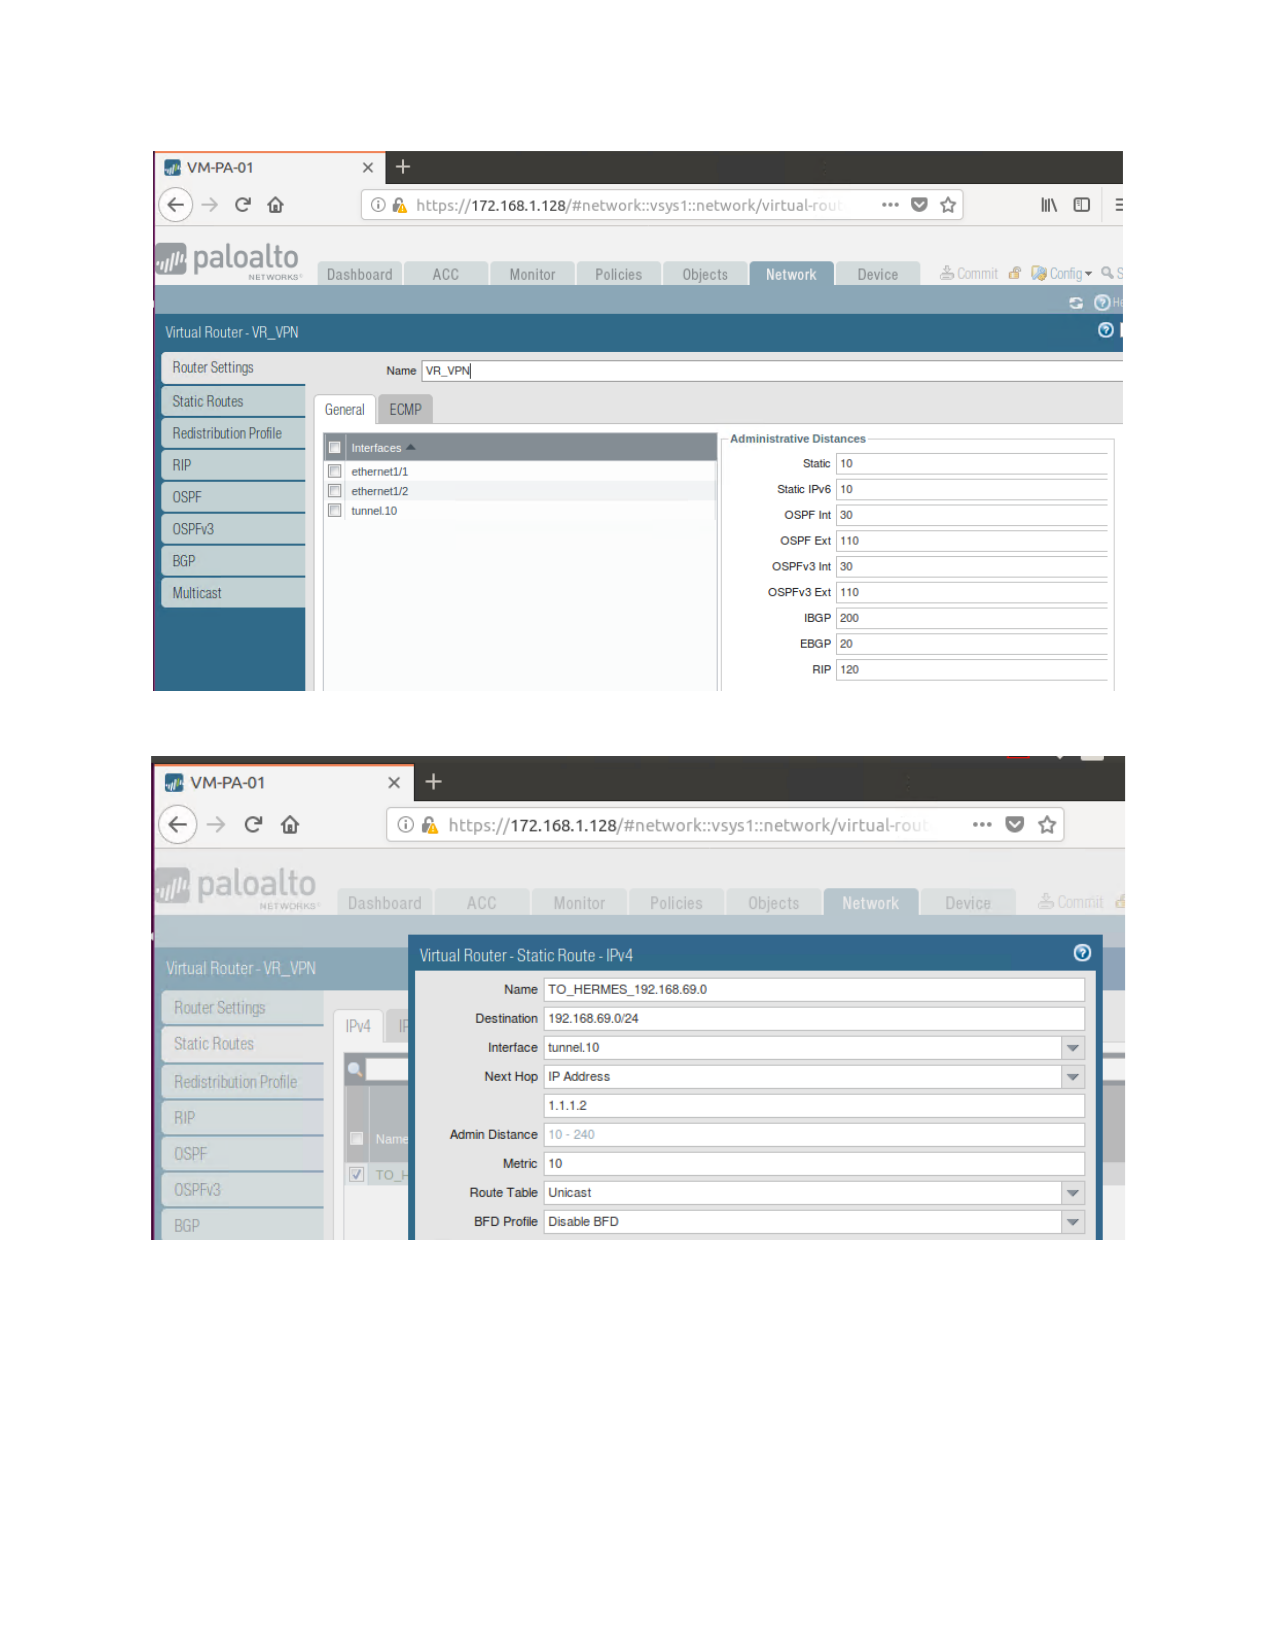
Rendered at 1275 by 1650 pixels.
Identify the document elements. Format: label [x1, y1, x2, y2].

picture [150, 756, 1125, 1240]
picture [150, 150, 1124, 691]
